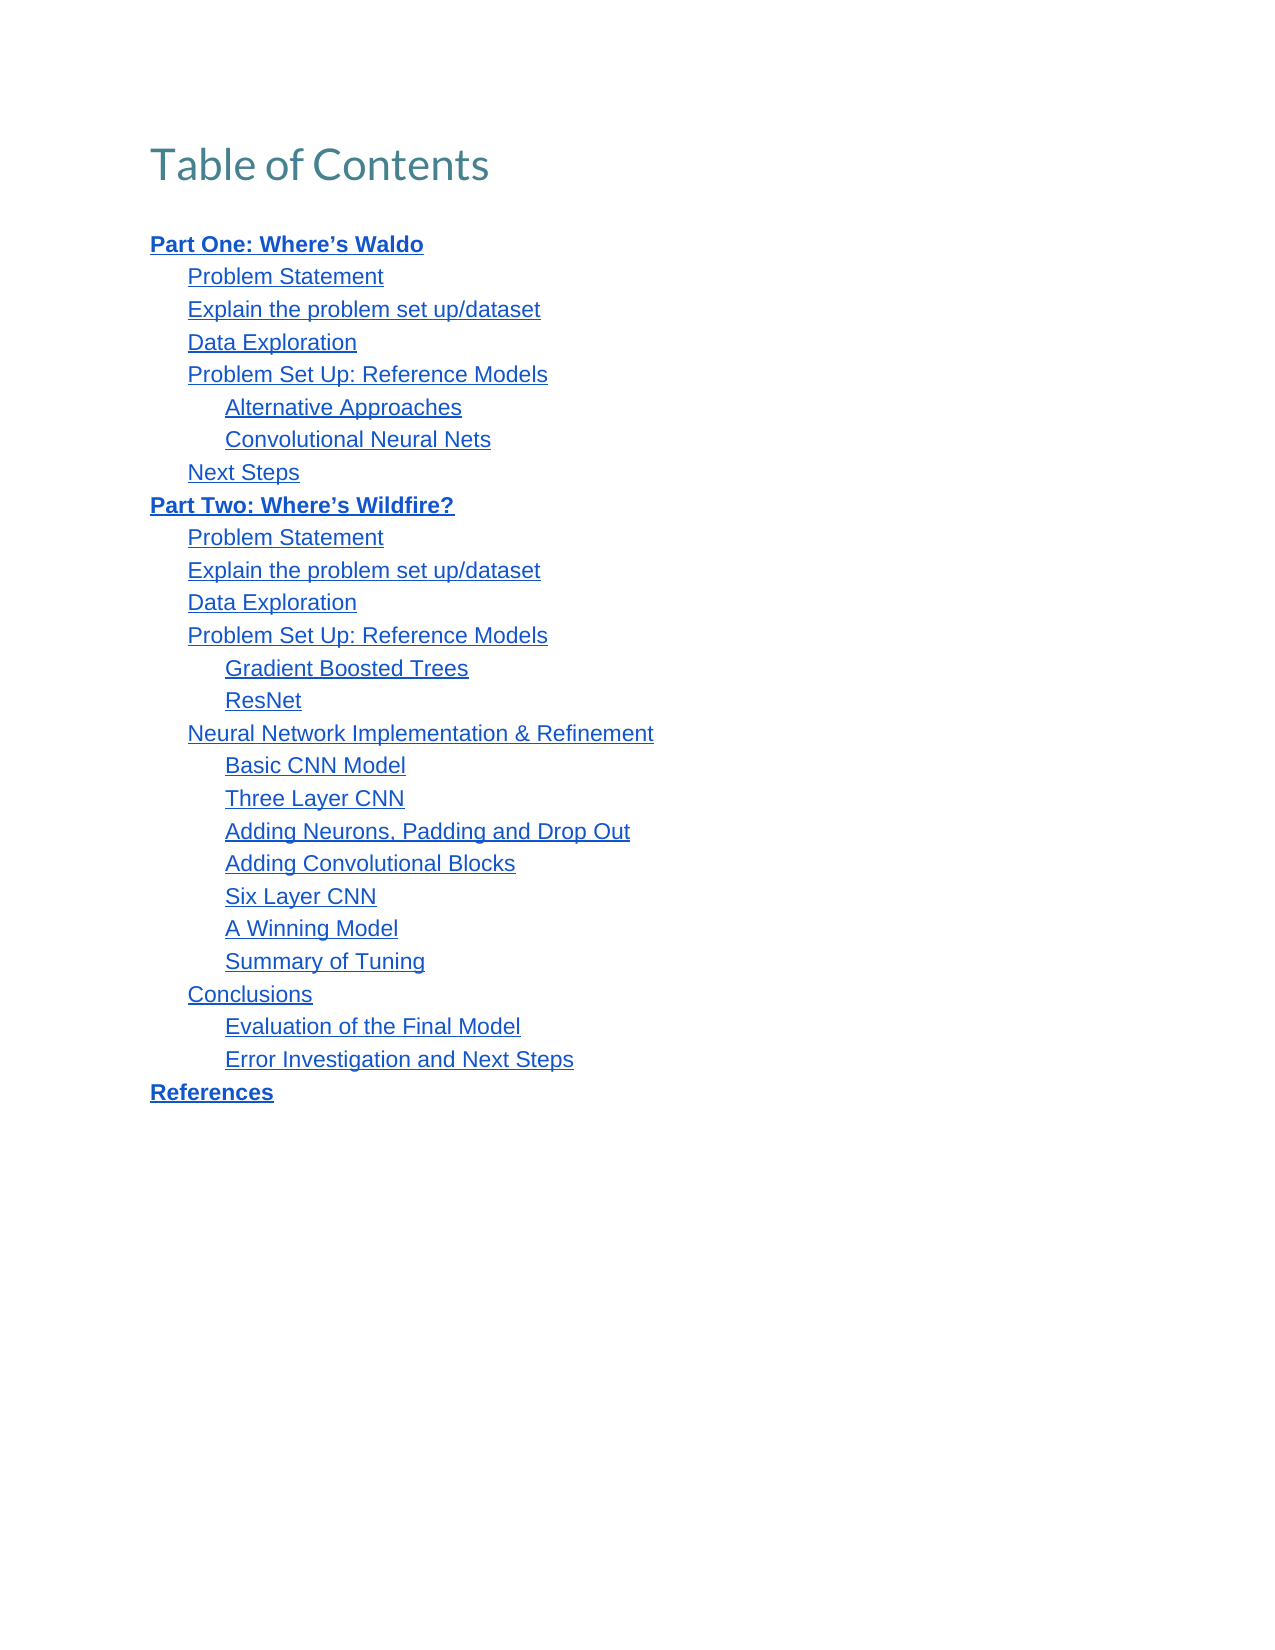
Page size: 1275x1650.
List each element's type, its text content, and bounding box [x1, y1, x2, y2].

subtitle Table of Contents [150, 137, 1125, 190]
